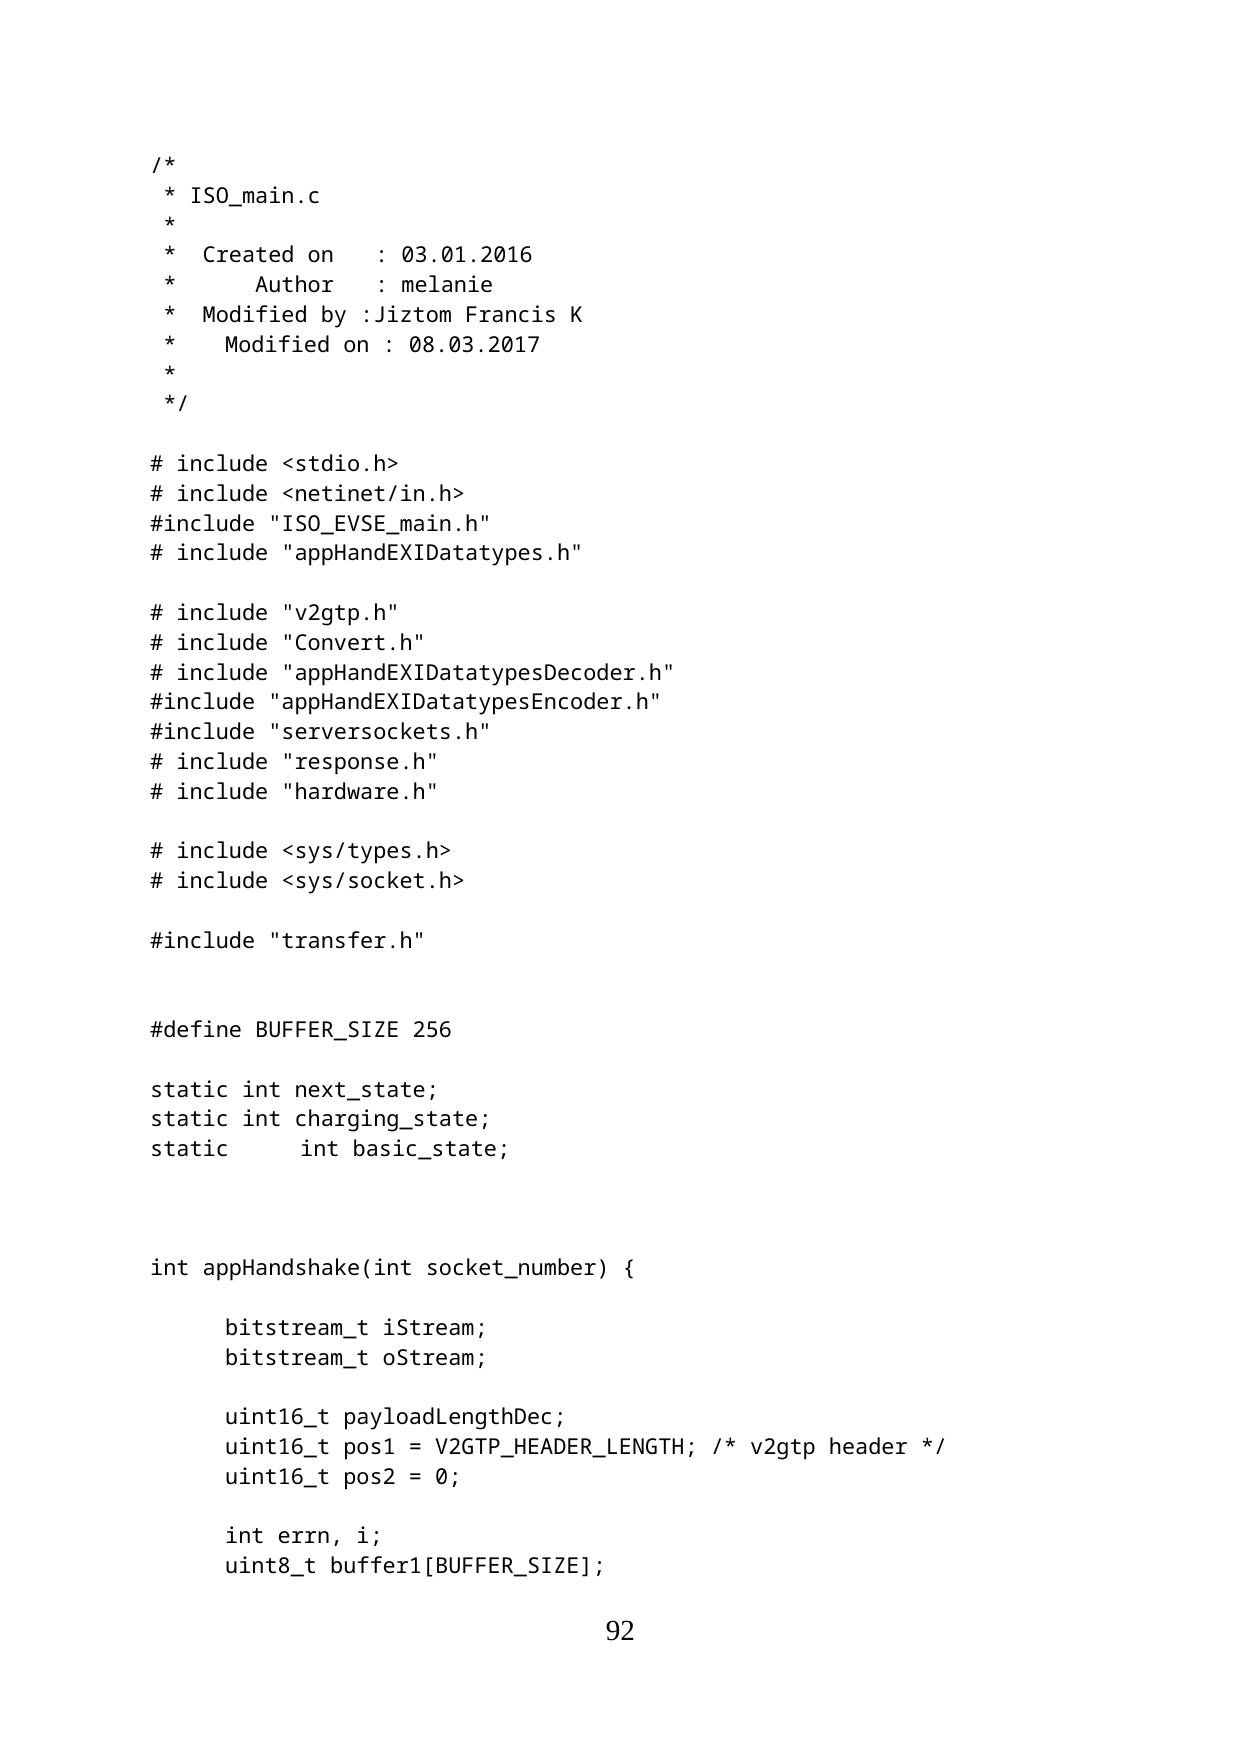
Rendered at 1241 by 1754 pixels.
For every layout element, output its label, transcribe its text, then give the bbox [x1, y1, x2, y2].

text static int charging_state; [150, 1103, 1090, 1133]
text #include "appHandEXIDatatypesEncoder.h" [150, 686, 1090, 716]
text /* [150, 150, 1090, 180]
text # include "appHandEXIDatatypes.h" [150, 537, 1090, 567]
text * Modified by :Jiztom Francis K [150, 299, 1090, 329]
text uint16_t payloadLengthDec; [150, 1401, 1090, 1431]
text # include "Convert.h" [150, 627, 1090, 656]
text # include "appHandEXIDatatypesDecoder.h" [150, 656, 1090, 686]
text * ISO_main.c [150, 180, 1090, 209]
text # include "v2gtp.h" [150, 597, 1090, 627]
text int appHandshake(int socket_number) { [150, 1252, 1090, 1282]
text * Modified on : 08.03.2017 [150, 329, 1090, 358]
text # include <stdio.h> [150, 448, 1090, 478]
text # include "response.h" [150, 746, 1090, 776]
text * [150, 209, 1090, 239]
text # include "hardware.h" [150, 776, 1090, 805]
text static int next_state; [150, 1073, 1090, 1103]
text uint8_t buffer1[BUFFER_SIZE]; [150, 1550, 1090, 1580]
text #include "serversockets.h" [150, 716, 1090, 746]
text static int basic_state; [150, 1133, 1090, 1163]
text * [150, 358, 1090, 388]
text uint16_t pos1 = V2GTP_HEADER_LENGTH; /* v2gtp header */ [150, 1431, 1090, 1461]
text # include <netinet/in.h> [150, 478, 1090, 507]
text * Created on : 03.01.2016 [150, 239, 1090, 269]
text # include <sys/types.h> [150, 835, 1090, 865]
text bitstream_t oStream; [150, 1342, 1090, 1371]
text * Author : melanie [150, 269, 1090, 299]
text bitstream_t iStream; [150, 1312, 1090, 1342]
text #include "transfer.h" [150, 924, 1090, 954]
text #include "ISO_EVSE_main.h" [150, 507, 1090, 537]
text int errn, i; [150, 1520, 1090, 1550]
text # include <sys/socket.h> [150, 865, 1090, 895]
text uint16_t pos2 = 0; [150, 1461, 1090, 1491]
text #define BUFFER_SIZE 256 [150, 1014, 1090, 1044]
text */ [150, 388, 1090, 418]
